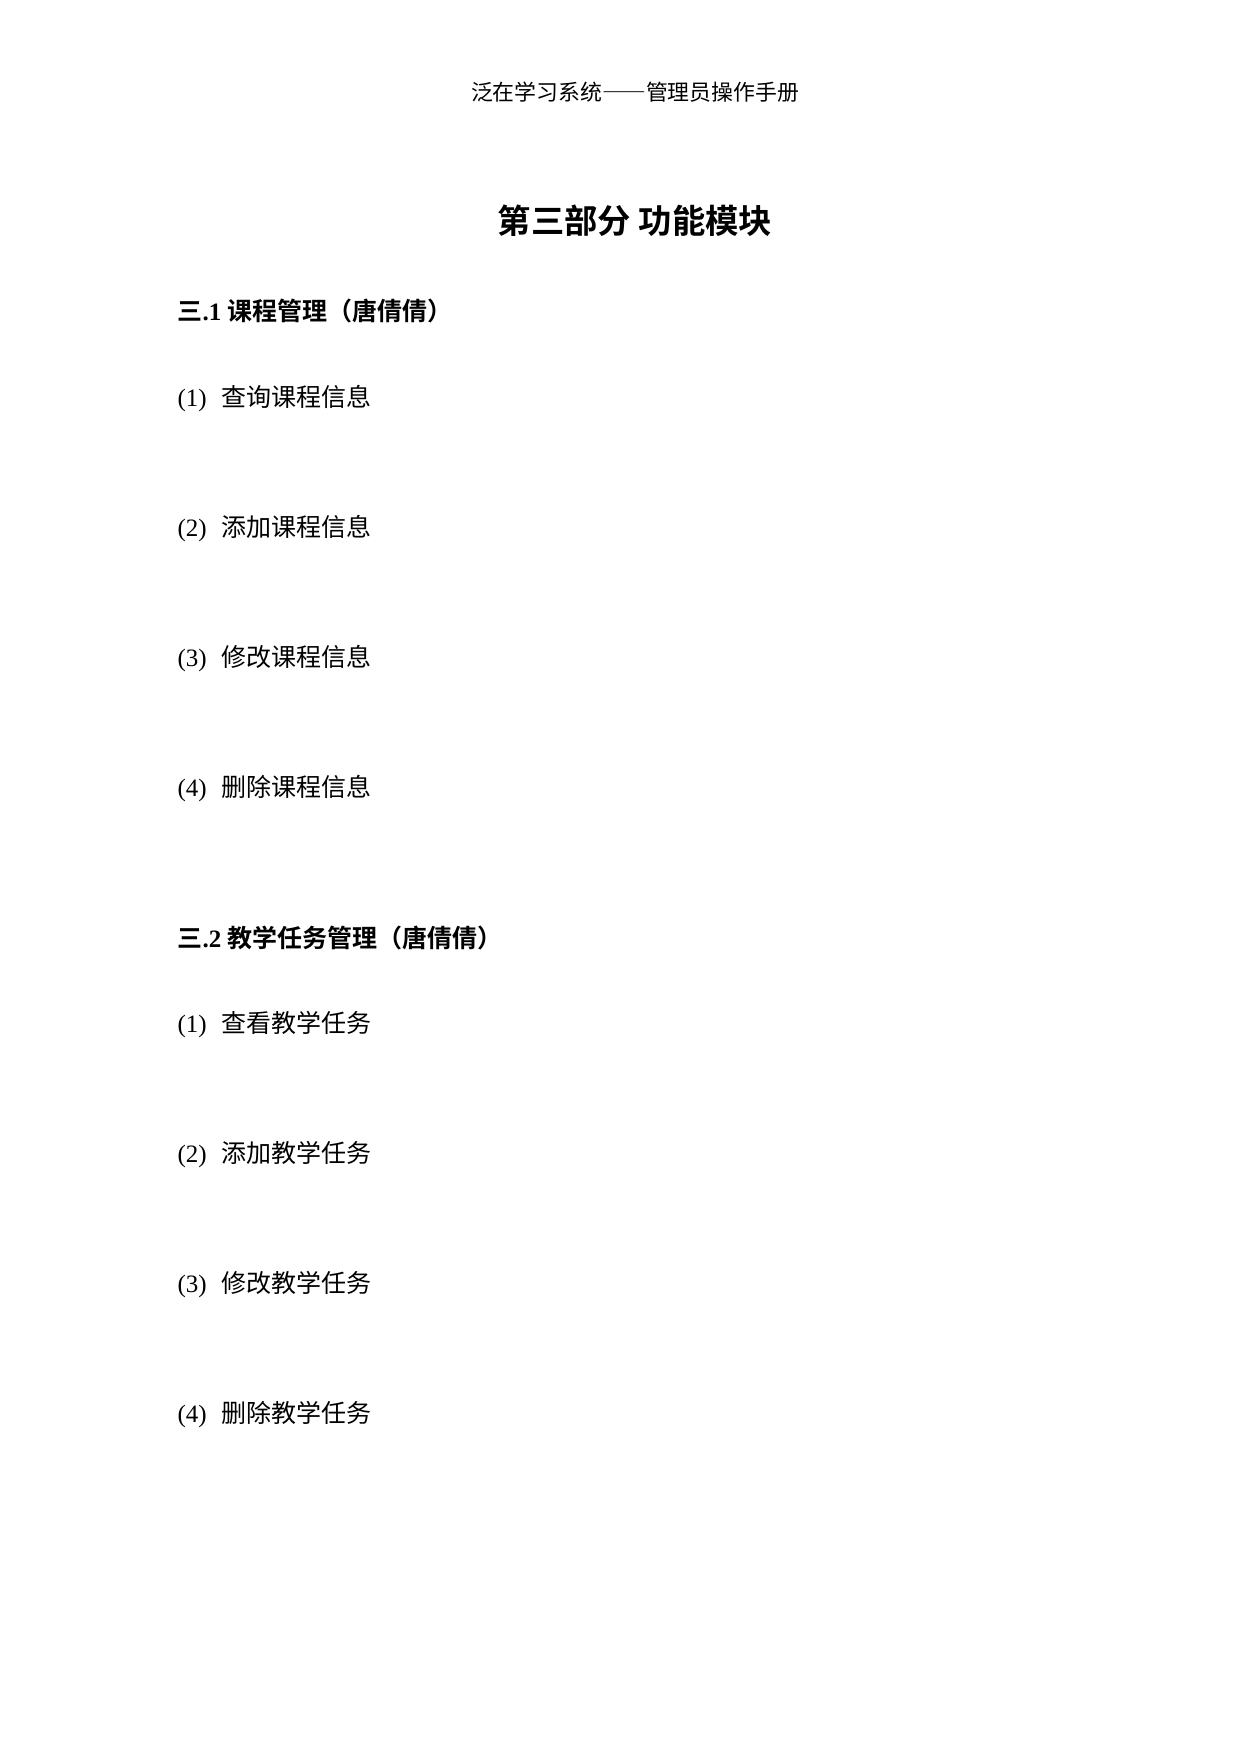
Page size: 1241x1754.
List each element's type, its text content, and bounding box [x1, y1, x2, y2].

list 查询课程信息 [177, 363, 1092, 428]
text 课程管理（唐倩倩） [177, 277, 1092, 342]
text 功能模块 [177, 187, 1092, 252]
list 修改课程信息 [177, 623, 1092, 688]
list 删除教学任务 [177, 1379, 1092, 1444]
list 删除课程信息 [177, 753, 1092, 818]
list 查看教学任务 [177, 989, 1092, 1054]
text 教学任务管理（唐倩倩） [177, 904, 1092, 969]
list 添加课程信息 [177, 493, 1092, 558]
list 修改教学任务 [177, 1249, 1092, 1314]
list 添加教学任务 [177, 1119, 1092, 1184]
